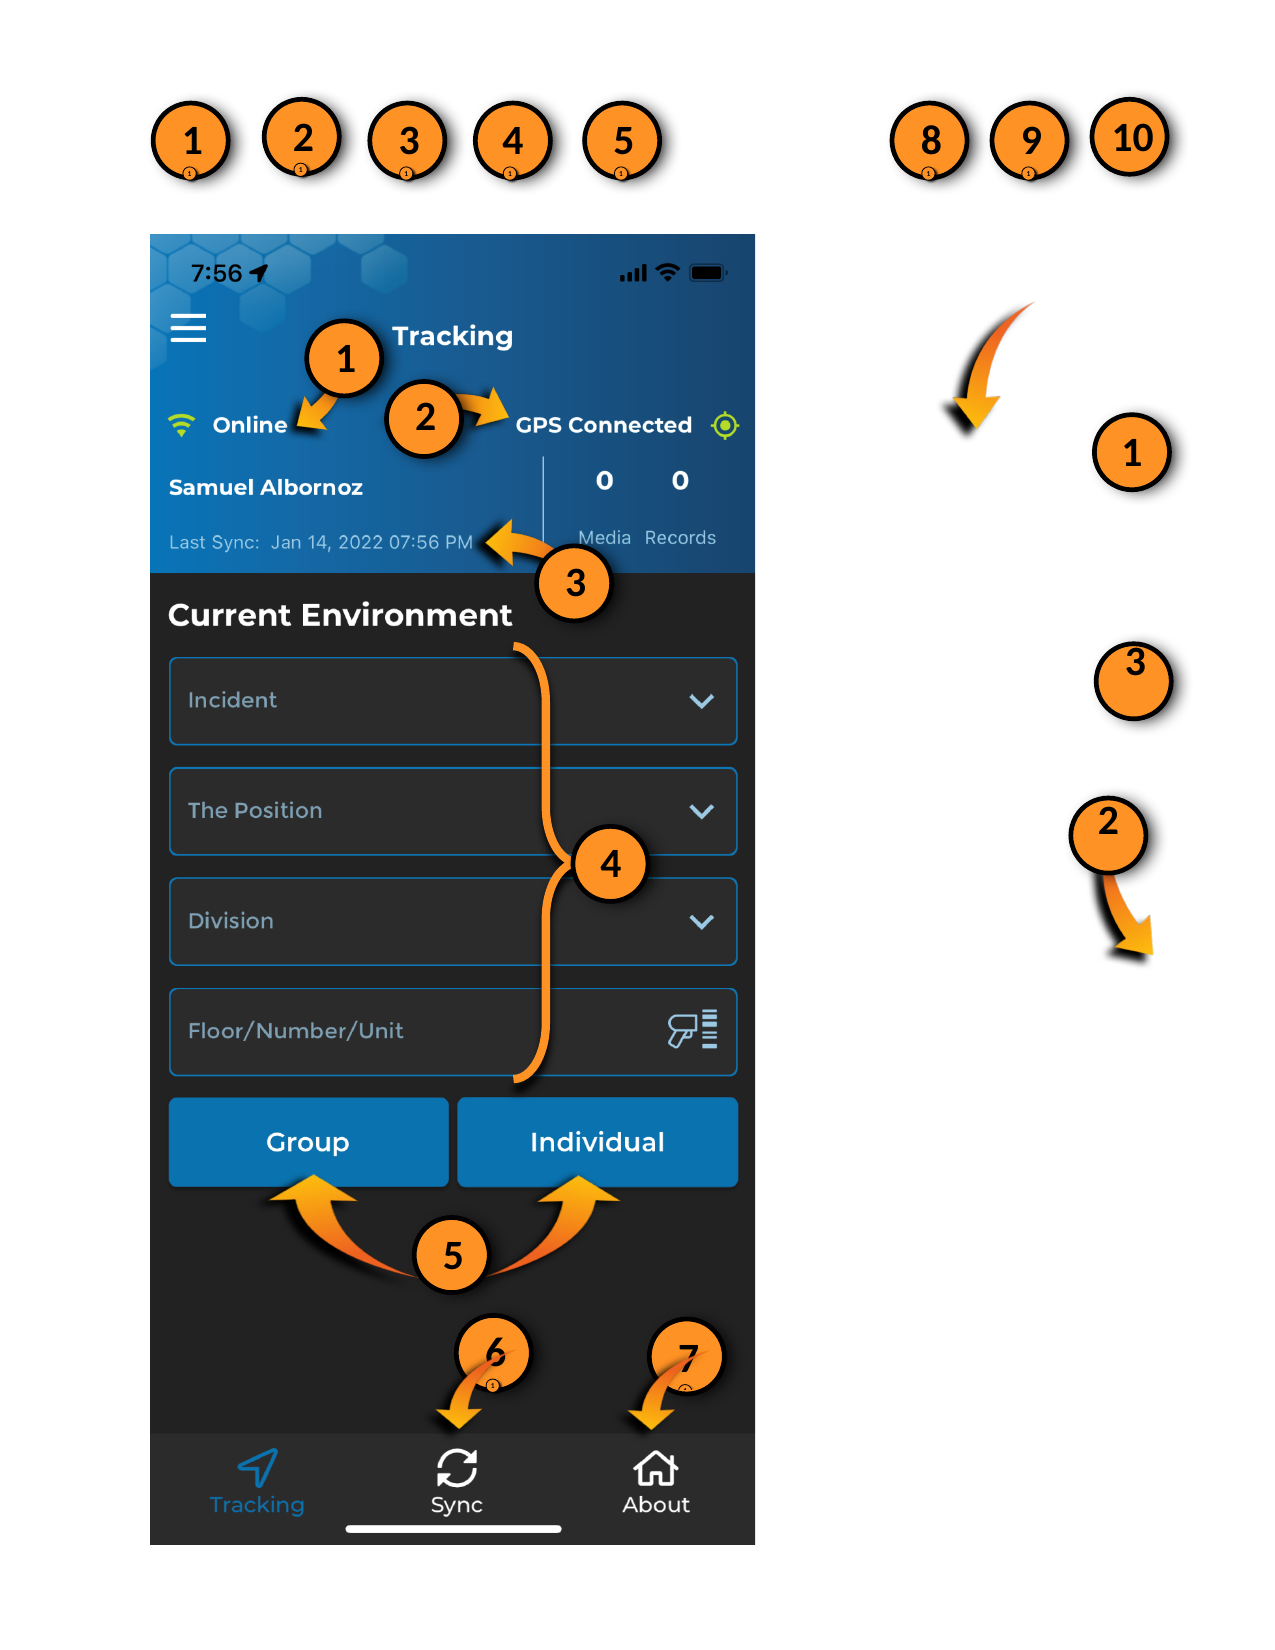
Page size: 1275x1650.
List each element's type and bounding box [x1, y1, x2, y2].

picture [953, 302, 1035, 429]
picture [1052, 855, 1197, 970]
picture [150, 234, 756, 1545]
